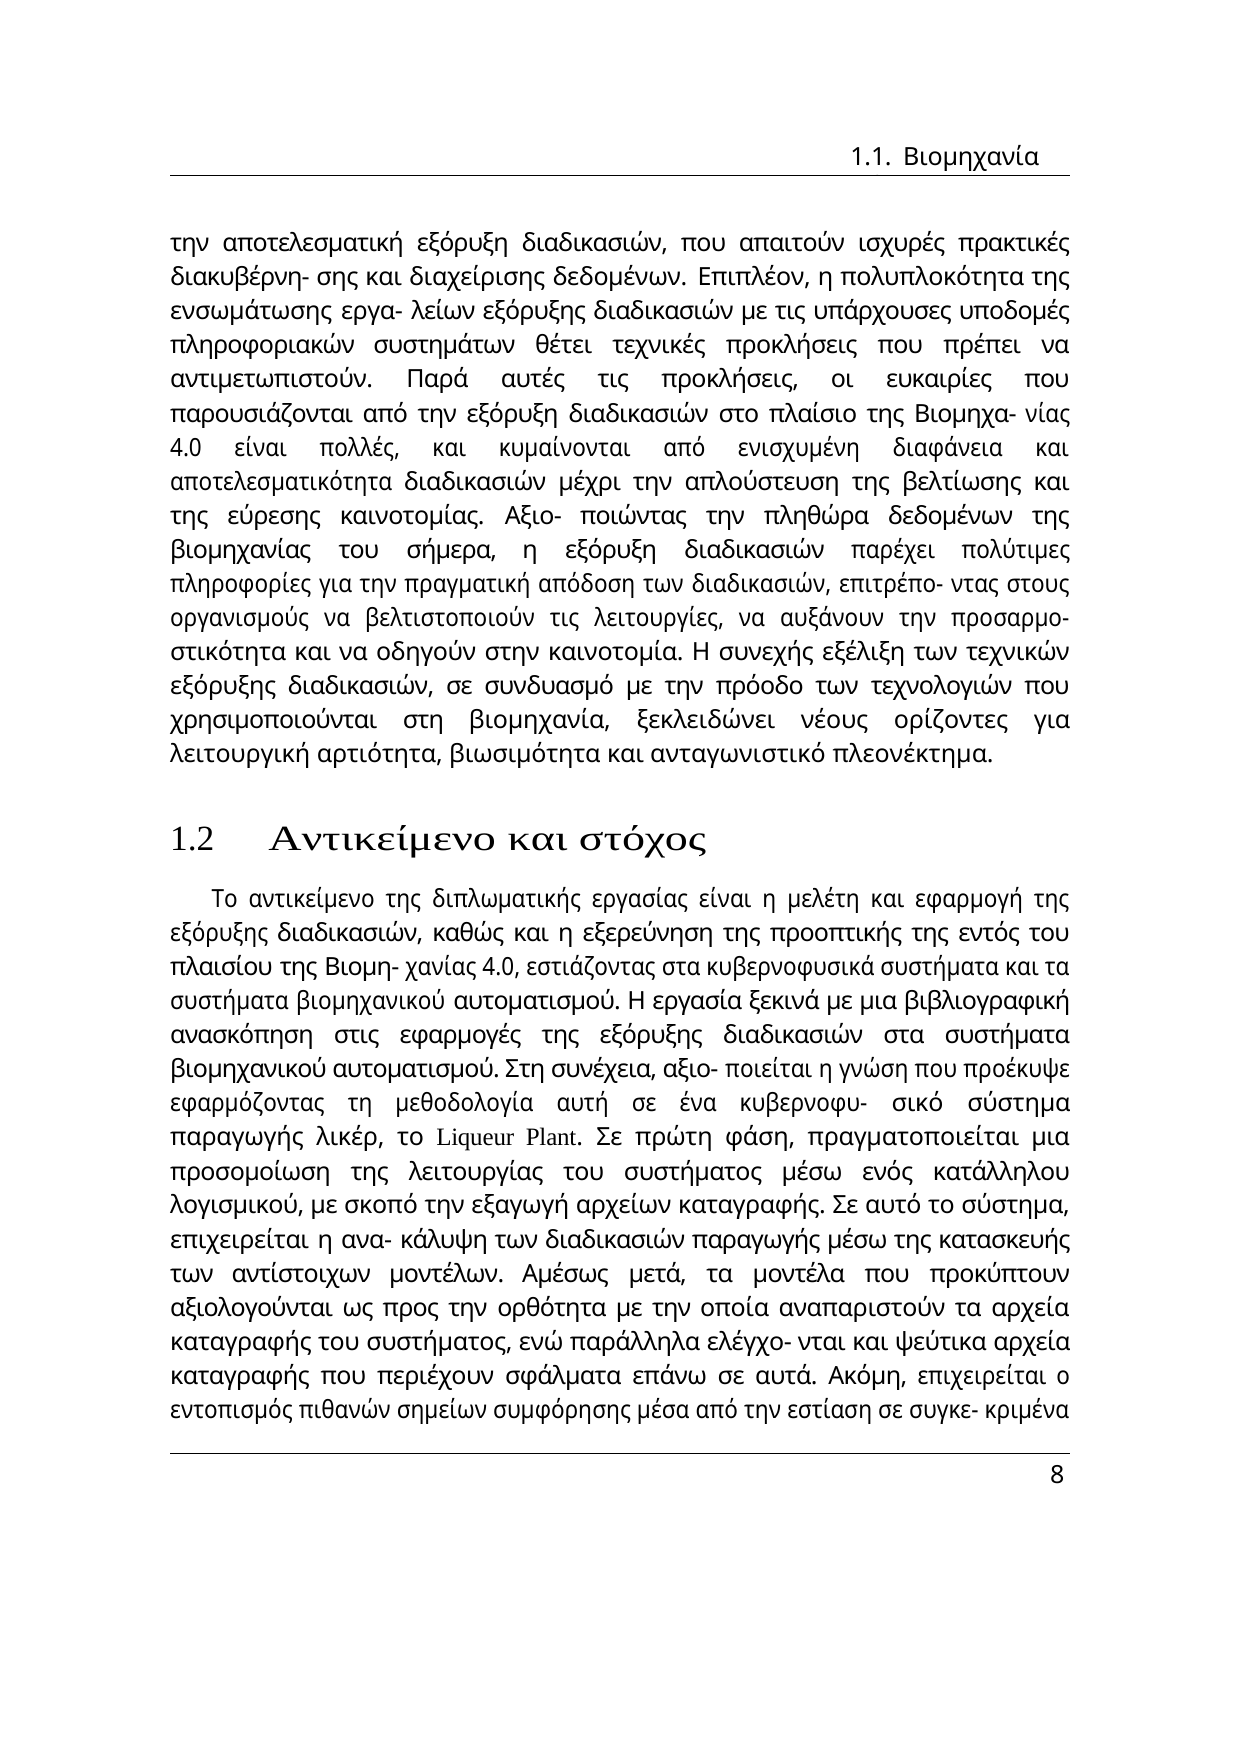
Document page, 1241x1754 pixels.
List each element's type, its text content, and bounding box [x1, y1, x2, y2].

list Αντικείμενο και στόχος [170, 818, 1092, 858]
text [170, 881, 1071, 1426]
text την αποτελεσματική εξόρυξη διαδικασιών, που απαιτούν ισχυρές πρακτικές διακυβέρνη- σης και διαχείρισης δεδομένων. Επιπλέον, η πολυπλοκότητα της ενσωμάτωσης εργα- λείων εξόρυξης διαδικασιών με τις υπάρχουσες υποδομές πληροφοριακών συστημάτων θέτει τεχνικές προκλήσεις που πρέπει να αντιμετωπιστούν. Παρά αυτές τις προκλήσεις, οι ευκαιρίες που παρουσιάζονται από την εξόρυξη διαδικασιών στο πλαίσιο της Βιομηχα- νίας 4.0 είναι πολλές, και κυμαίνονται από ενισχυμένη διαφάνεια και αποτελεσματικότητα διαδικασιών μέχρι την απλούστευση της βελτίωσης και της εύρεσης καινοτομίας. Αξιο- ποιώντας την πληθώρα δεδομένων της βιομηχανίας του σήμερα, η εξόρυξη διαδικασιών παρέχει πολύτιμες πληροφορίες για την πραγματική απόδοση των διαδικασιών, επιτρέπο- ντας στους οργανισμούς να βελτιστοποιούν τις λειτουργίες, να αυξάνουν την προσαρμο- στικότητα και να οδηγούν στην καινοτομία. Η συνεχής εξέλιξη των τεχνικών εξόρυξης διαδικασιών, σε συνδυασμό με την πρόοδο των τεχνολογιών που χρησιμοποιούνται στη βιομηχανία, ξεκλειδώνει νέους ορίζοντες για λειτουργική αρτιότητα, βιωσιμότητα και ανταγωνιστικό πλεονέκτημα. [170, 225, 1070, 770]
